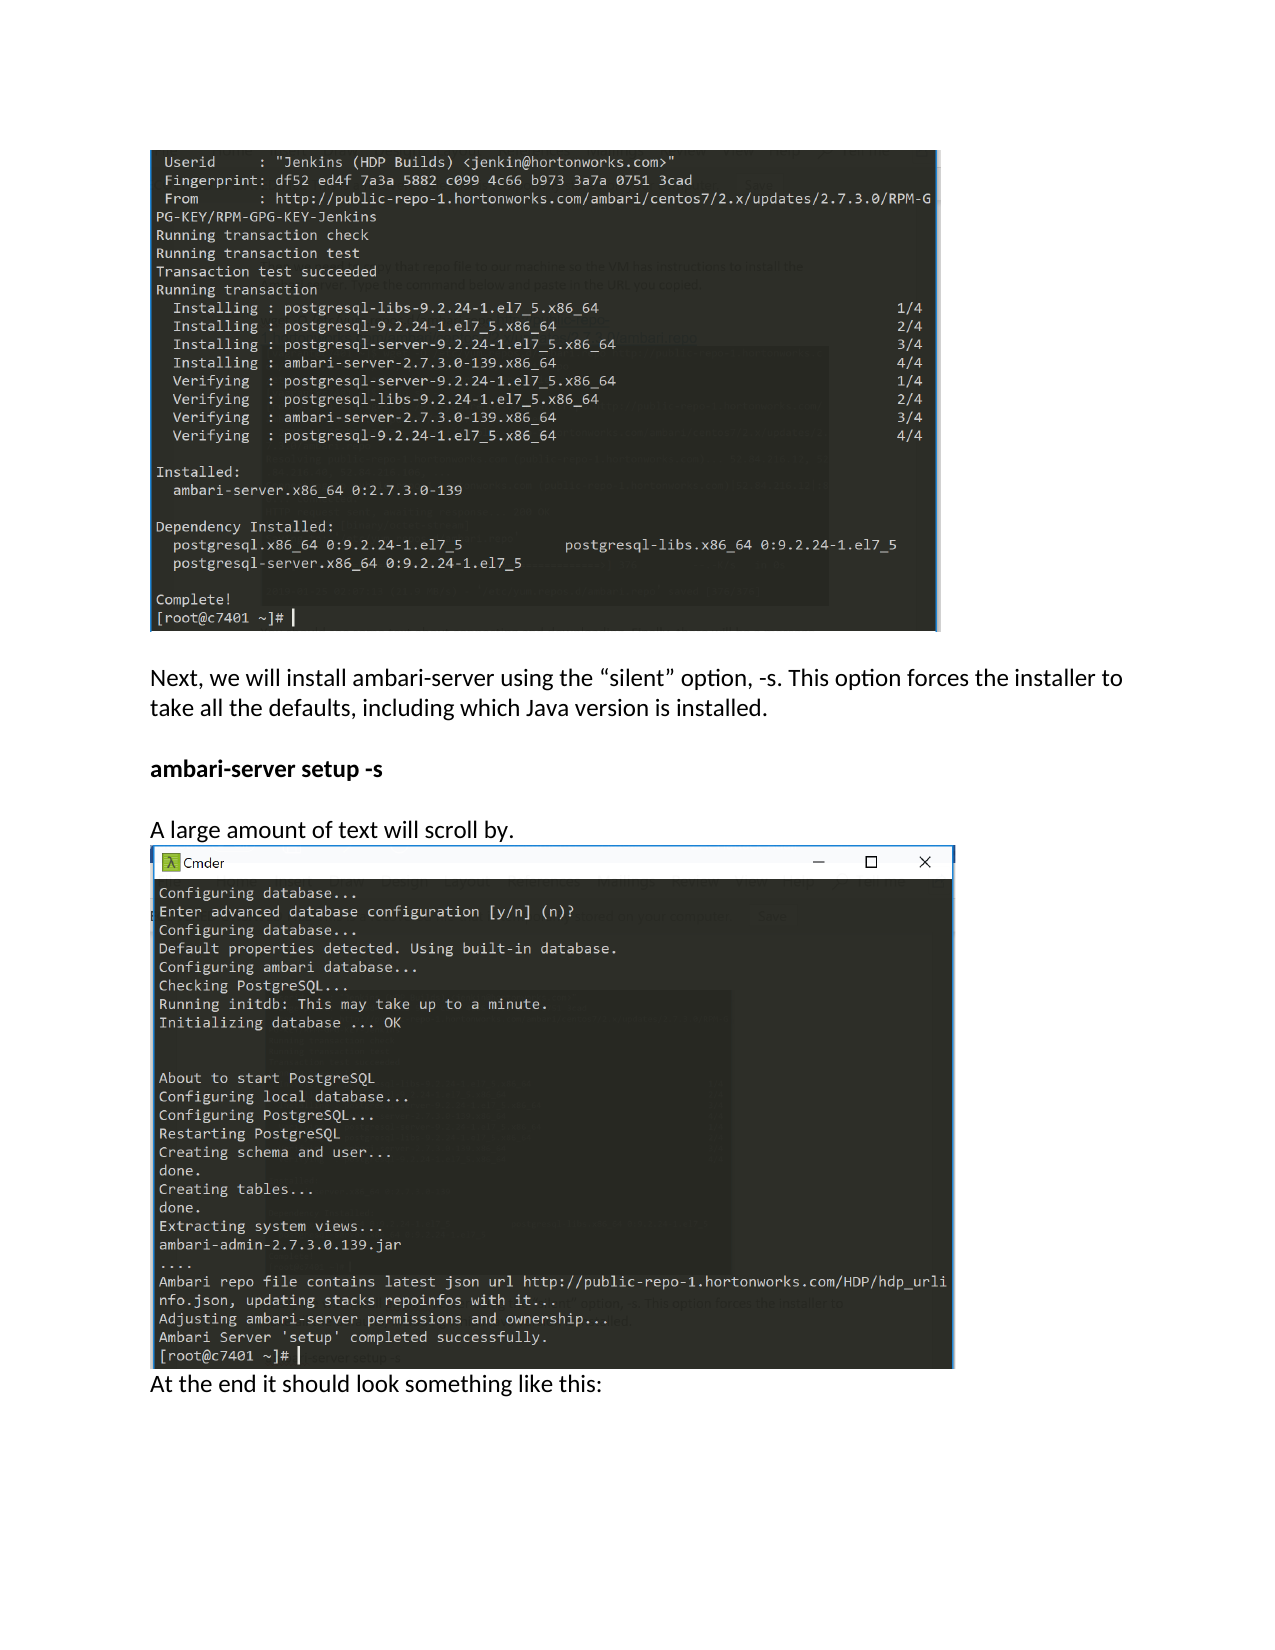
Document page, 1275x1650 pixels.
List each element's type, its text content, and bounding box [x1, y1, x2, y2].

text ambari-server setup -s [150, 753, 1125, 784]
text A large amount of text will scroll by. [150, 814, 1125, 845]
text At the end it should look something like this: [150, 1368, 1125, 1399]
picture [150, 150, 941, 632]
text Next, we will install ambari-server using the “silent” option, -s. This option forces the installer to take all the defaults, including which Java version is installed. [150, 662, 1125, 723]
picture [150, 845, 956, 1369]
